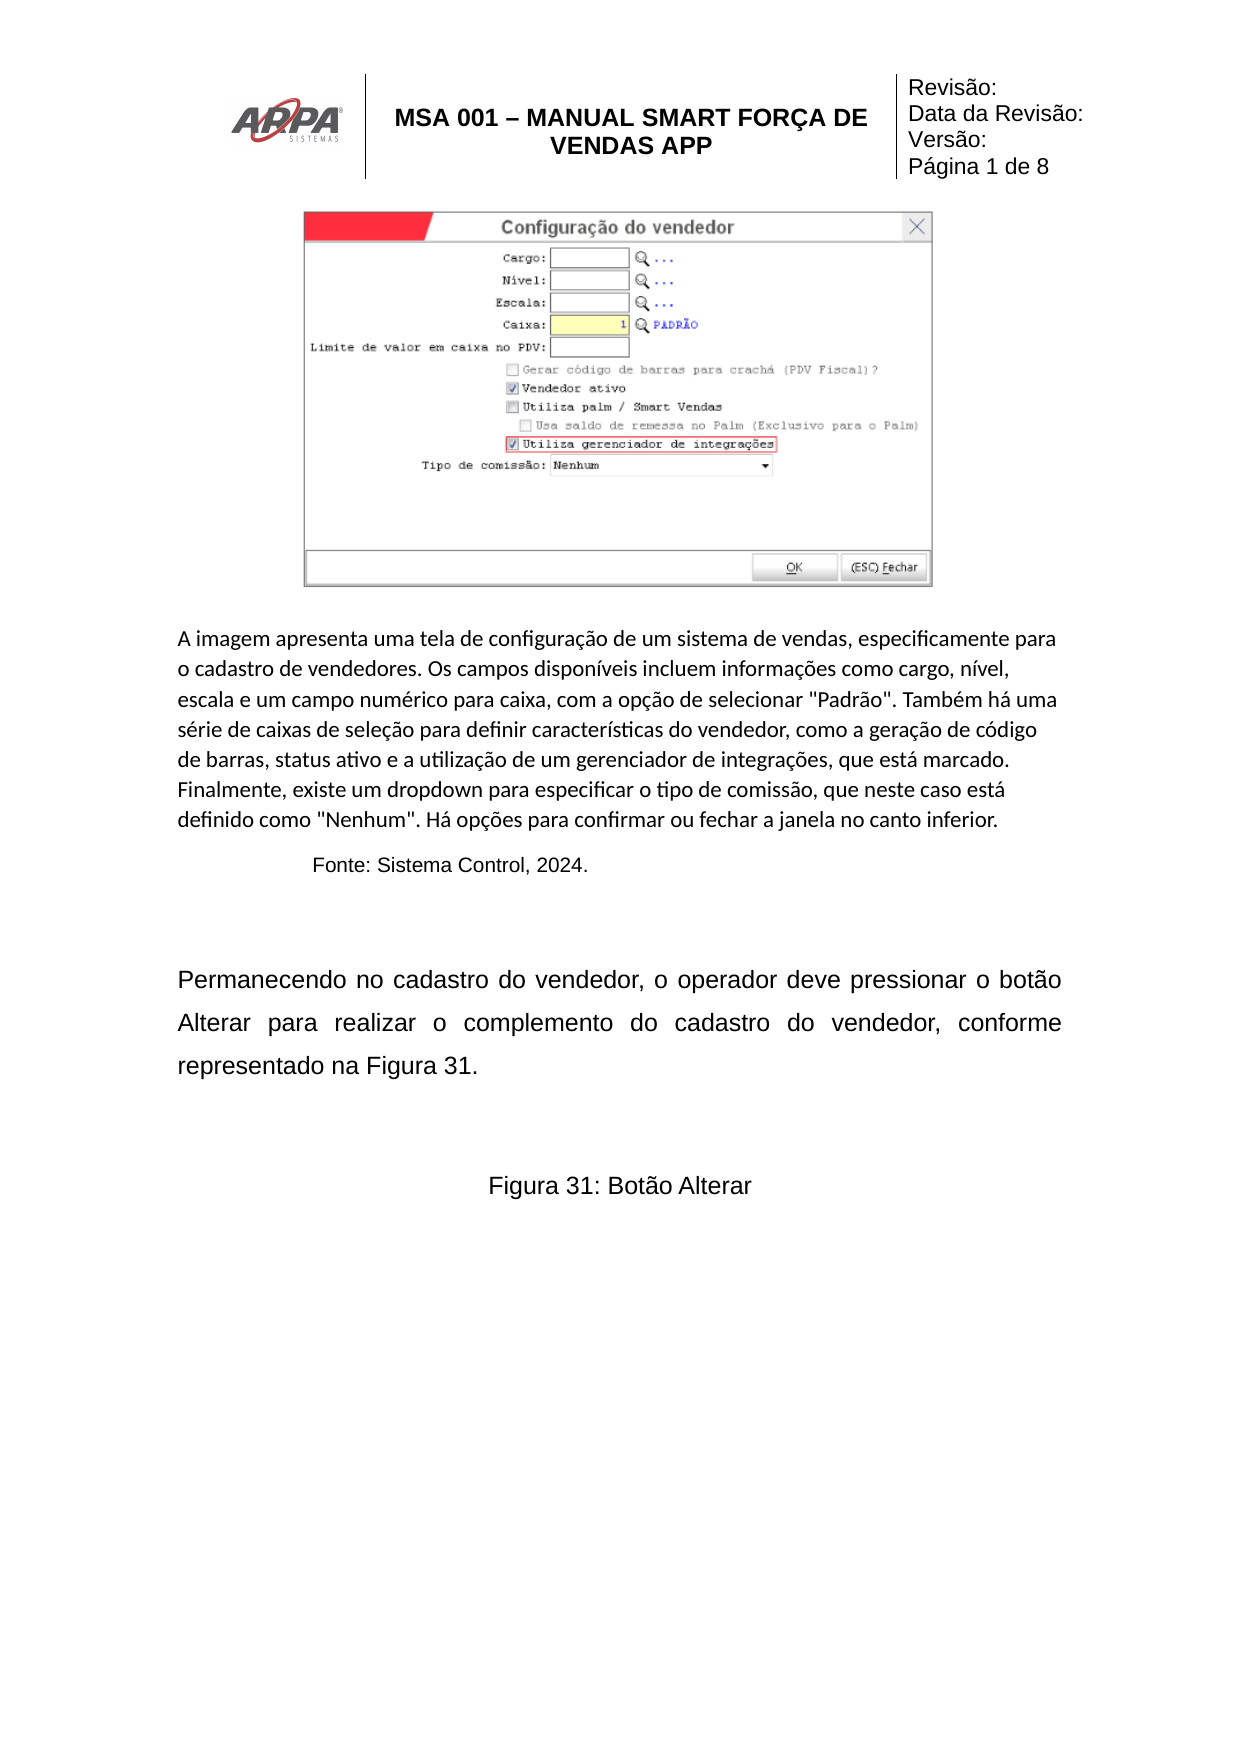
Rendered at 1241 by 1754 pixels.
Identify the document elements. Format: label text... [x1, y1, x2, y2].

text Permanecendo no cadastro do vendedor, o operador deve pressionar o botão Alterar para realizar o complemento do cadastro do vendedor, conforme representado na Figura 31. [177, 965, 1063, 1080]
picture [298, 207, 942, 594]
text A imagem apresenta uma tela de configuração de um sistema de vendas, especificamente para o cadastro de vendedores. Os campos disponíveis incluem informações como cargo, nível, escala e um campo numérico para caixa, com a opção de selecionar "Padrão". Também há uma série de caixas de seleção para definir características do vendedor, como a geração de código de barras, status ativo e a utilização de um gerenciador de integrações, que está marcado. Finalmente, existe um dropdown para especificar o tipo de comissão, que neste caso está definido como "Nenhum". Há opções para confirmar ou fechar a janela no canto inferior. [177, 624, 1063, 834]
picture [231, 98, 343, 147]
text Fonte: Sistema Control, 2024. [295, 852, 605, 876]
text Figura 31: Botão Alterar [177, 1171, 1063, 1199]
